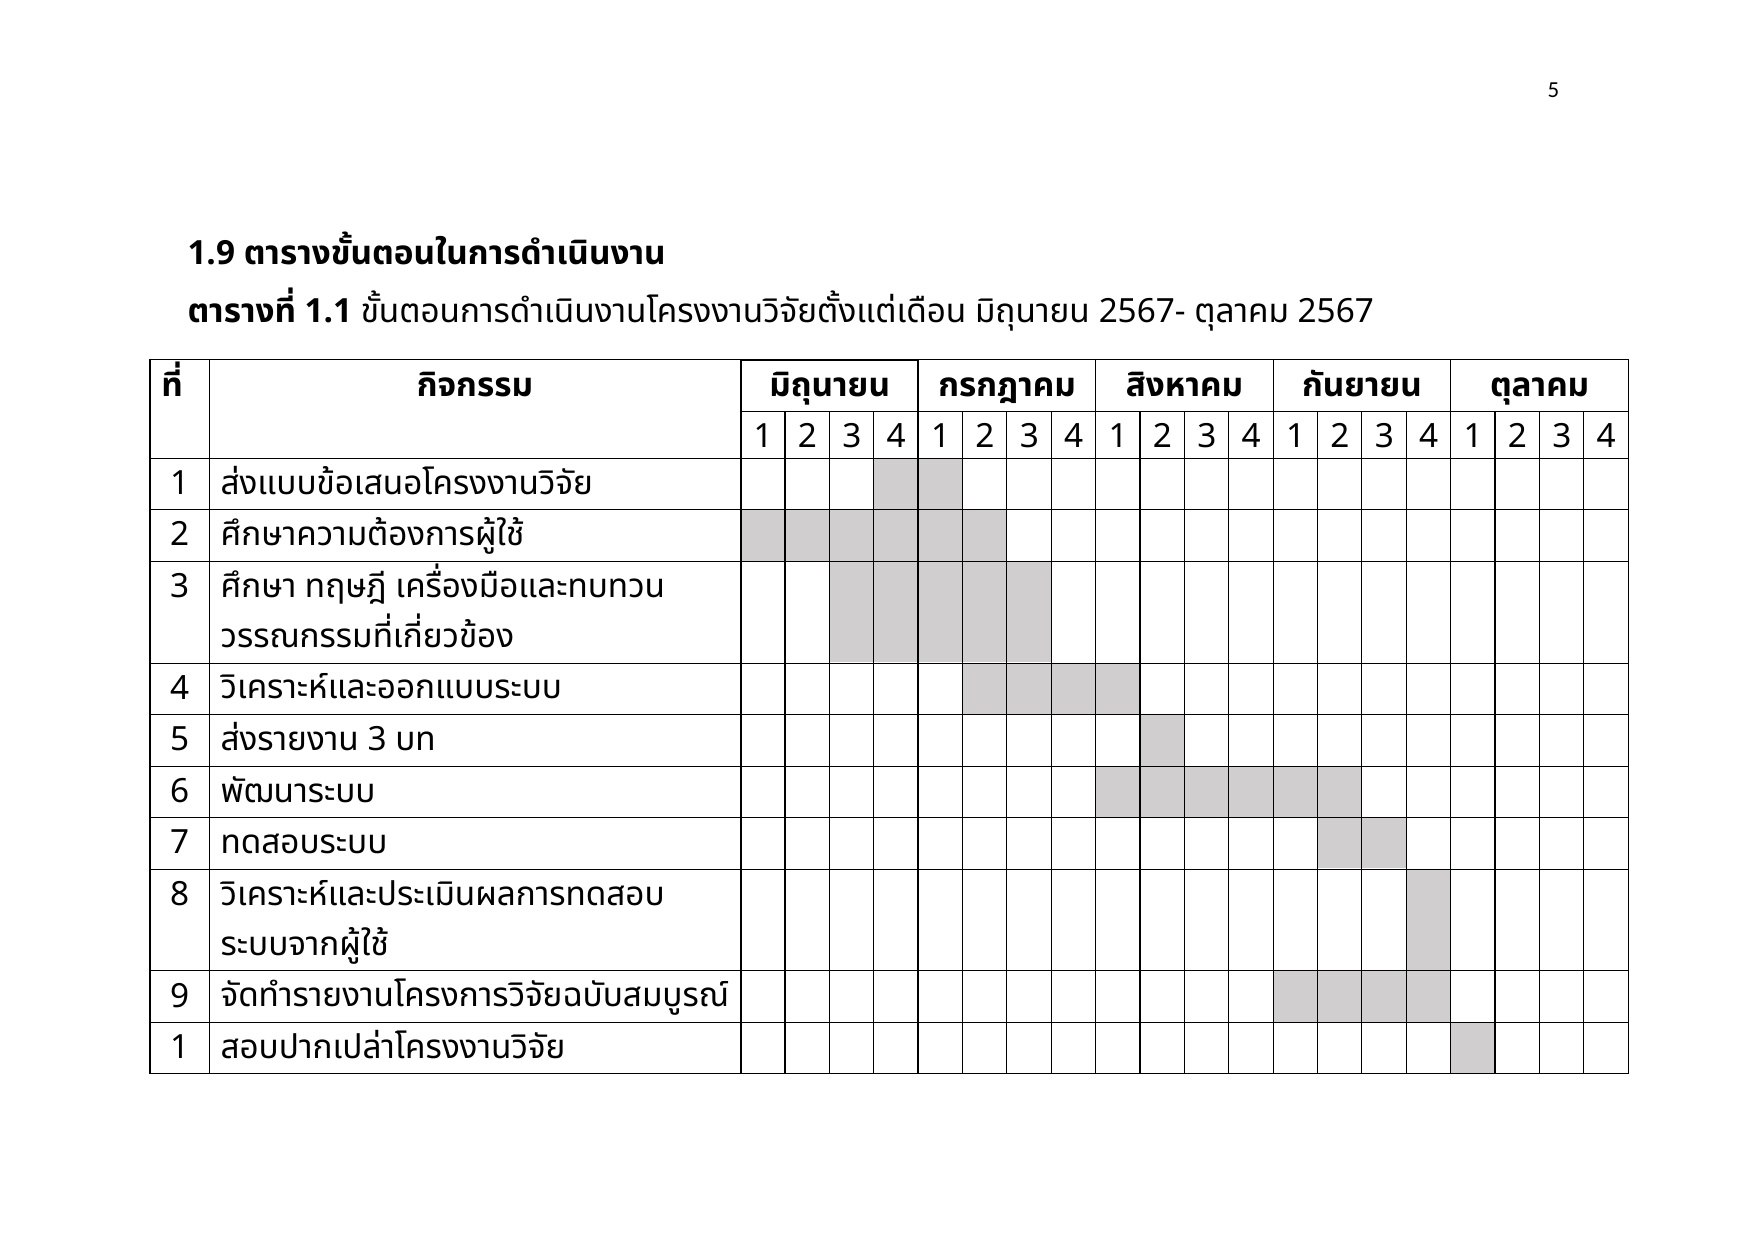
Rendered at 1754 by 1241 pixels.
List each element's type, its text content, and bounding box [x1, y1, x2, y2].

table_cell [1318, 510, 1361, 561]
table_cell [1096, 459, 1139, 509]
table_cell [1451, 715, 1494, 766]
table_cell [830, 1023, 873, 1073]
table_cell 1 [1274, 412, 1317, 458]
table_cell วิเคราะห์และออกแบบระบบ [210, 664, 740, 714]
table_header กิจกรรม [210, 360, 740, 458]
table_cell [1229, 510, 1273, 561]
table_cell [742, 870, 784, 970]
table_cell [1451, 767, 1494, 817]
table_cell [1362, 818, 1406, 868]
table_cell [1584, 715, 1628, 766]
table_cell 4 [1584, 412, 1628, 458]
table_cell [1274, 767, 1317, 817]
text ตารางที่ 1.1 ขั้นตอนการดำเนินงานโครงงานวิจัยตั้งแต่เดือน มิถุนายน 2567- ตุลาคม 2567 [187, 287, 1559, 338]
table_cell 4 [1407, 412, 1450, 458]
table_cell [1274, 818, 1317, 868]
table_cell [1229, 767, 1273, 817]
table_cell 3 [1362, 412, 1406, 458]
table_cell [1185, 1023, 1228, 1073]
table_cell 6 [151, 767, 209, 817]
table_cell [1141, 510, 1184, 561]
table_cell [1584, 562, 1628, 662]
table_cell [1274, 510, 1317, 561]
table_cell [1362, 715, 1406, 766]
table_cell [1096, 818, 1139, 868]
table_cell [1540, 562, 1583, 662]
table_cell [1052, 459, 1095, 509]
table_cell [1052, 1023, 1095, 1073]
table_cell [1274, 562, 1317, 662]
table_cell [1185, 510, 1228, 561]
table_header สิงหาคม [1096, 360, 1273, 411]
table_cell [1318, 459, 1361, 509]
table_cell [1451, 1023, 1494, 1073]
table_cell [874, 971, 917, 1022]
table_cell [1540, 767, 1583, 817]
table_cell พัฒนาระบบ [210, 767, 740, 817]
table_cell [786, 767, 829, 817]
table_cell [1274, 459, 1317, 509]
table_header กันยายน [1274, 360, 1450, 411]
table_cell 10 [151, 1023, 209, 1073]
table_cell [1185, 971, 1228, 1022]
table_cell [1096, 715, 1139, 766]
table_cell [1362, 664, 1406, 714]
table_cell 1 [151, 459, 209, 509]
table_cell [1584, 767, 1628, 817]
table_cell [786, 818, 829, 868]
table_cell [1451, 818, 1494, 868]
table_cell 2 [963, 412, 1006, 458]
table_cell 3 [830, 412, 873, 458]
table_cell [1584, 459, 1628, 509]
table_cell [1318, 870, 1361, 970]
table_cell ศึกษา ทฤษฎี เครื่องมือและทบทวนวรรณกรรมที่เกี่ยวข้อง [210, 562, 740, 662]
table_cell [1540, 664, 1583, 714]
table_cell [786, 664, 829, 714]
table_cell [1451, 664, 1494, 714]
table_cell 3 [151, 562, 209, 662]
table_cell [1141, 971, 1184, 1022]
table_cell [963, 971, 1006, 1022]
table_cell [1362, 510, 1406, 561]
table_cell [919, 459, 962, 509]
table_cell [830, 870, 873, 970]
table_cell [1007, 818, 1051, 868]
table_cell [1007, 767, 1051, 817]
table_cell [1096, 664, 1139, 714]
table_cell [1274, 971, 1317, 1022]
table_cell [1318, 562, 1361, 662]
table_cell [1407, 715, 1450, 766]
table_cell [919, 971, 962, 1022]
table_cell [874, 562, 917, 662]
table_cell 8 [151, 870, 209, 970]
table_cell จัดทำรายงานโครงการวิจัยฉบับสมบูรณ์ [210, 971, 740, 1022]
table_cell [1007, 562, 1051, 662]
table_cell [874, 664, 917, 714]
table_cell [1407, 562, 1450, 662]
table_cell [786, 971, 829, 1022]
table_cell [1362, 562, 1406, 662]
table_cell [1052, 664, 1095, 714]
table_cell [1362, 1023, 1406, 1073]
table_cell [919, 562, 962, 662]
table_cell [1052, 818, 1095, 868]
table_header กรกฎาคม [919, 360, 1095, 411]
table_cell [742, 510, 784, 561]
table_cell [1362, 971, 1406, 1022]
table_cell [1584, 870, 1628, 970]
table_cell [1318, 715, 1361, 766]
subtitle 1.9 ตารางขั้นตอนในการดำเนินงาน [187, 229, 1559, 280]
table_cell [1007, 459, 1051, 509]
table_cell 3 [1007, 412, 1051, 458]
table_cell [963, 1023, 1006, 1073]
table_cell [1362, 459, 1406, 509]
table_cell [963, 664, 1006, 714]
table_cell [1496, 715, 1539, 766]
table_cell [1141, 818, 1184, 868]
table_cell [919, 715, 962, 766]
table_cell [1229, 459, 1273, 509]
table_cell [919, 767, 962, 817]
table_cell 2 [1141, 412, 1184, 458]
table_cell [874, 459, 917, 509]
table_cell [919, 818, 962, 868]
table_cell [1540, 715, 1583, 766]
table_cell 4 [1052, 412, 1095, 458]
table_cell 4 [1229, 412, 1273, 458]
table_cell [742, 971, 784, 1022]
table_cell [1407, 664, 1450, 714]
table_cell [786, 459, 829, 509]
table_cell [830, 664, 873, 714]
table_cell [874, 818, 917, 868]
table_header ที่ [151, 360, 209, 458]
table_cell [1229, 562, 1273, 662]
table_cell [830, 715, 873, 766]
table_cell [1318, 971, 1361, 1022]
table_cell [1318, 664, 1361, 714]
table_cell [1052, 971, 1095, 1022]
table_cell 3 [1185, 412, 1228, 458]
table_cell [1007, 510, 1051, 561]
table_cell 4 [151, 664, 209, 714]
table_cell [1407, 1023, 1450, 1073]
table_cell [1540, 1023, 1583, 1073]
table_cell [1362, 870, 1406, 970]
table_cell [963, 715, 1006, 766]
table_cell [1584, 664, 1628, 714]
table_header มิถุนายน [742, 361, 917, 411]
table_cell [742, 767, 784, 817]
table_cell [1496, 459, 1539, 509]
table_cell [874, 1023, 917, 1073]
table_cell [830, 818, 873, 868]
table_cell [1185, 459, 1228, 509]
table_cell [1229, 870, 1273, 970]
table_cell [1007, 971, 1051, 1022]
table_cell 1 [1096, 412, 1139, 458]
table_cell [1540, 510, 1583, 561]
table_cell [1052, 715, 1095, 766]
table_cell [742, 818, 784, 868]
table_cell [1096, 562, 1139, 662]
table_cell [1318, 767, 1361, 817]
table_cell [786, 715, 829, 766]
table_cell [1274, 870, 1317, 970]
table_cell [1318, 1023, 1361, 1073]
table_cell [1185, 870, 1228, 970]
table_cell [830, 767, 873, 817]
table_cell [1318, 818, 1361, 868]
table_cell [742, 715, 784, 766]
table_cell ศึกษาความต้องการผู้ใช้ [210, 510, 740, 561]
table_cell [786, 562, 829, 662]
table_cell ส่งแบบข้อเสนอโครงงานวิจัย [210, 459, 740, 509]
table_cell [1496, 818, 1539, 868]
table_cell 5 [151, 715, 209, 766]
table_cell [963, 459, 1006, 509]
table_cell [1141, 715, 1184, 766]
table_cell [830, 562, 873, 662]
table_cell [1007, 715, 1051, 766]
table_cell 1 [1451, 412, 1494, 458]
table_cell [1584, 971, 1628, 1022]
table_cell [1229, 664, 1273, 714]
table_cell [1496, 562, 1539, 662]
table_cell [1007, 664, 1051, 714]
table_cell สอบปากเปล่าโครงงานวิจัย [210, 1023, 740, 1073]
table_cell 2 [151, 510, 209, 561]
table_cell [1407, 818, 1450, 868]
table_header ตุลาคม [1451, 360, 1628, 411]
table_cell [1052, 562, 1095, 662]
table_cell [874, 870, 917, 970]
table_cell [874, 715, 917, 766]
table_cell [1362, 767, 1406, 817]
table_cell [1185, 664, 1228, 714]
table_cell [963, 870, 1006, 970]
table_cell [1451, 510, 1494, 561]
table_cell [1496, 664, 1539, 714]
table_cell [919, 1023, 962, 1073]
table_cell [963, 818, 1006, 868]
table_cell [786, 510, 829, 561]
table_cell [1185, 767, 1228, 817]
table_cell [1185, 715, 1228, 766]
table_cell [1540, 459, 1583, 509]
table_cell [1052, 510, 1095, 561]
table_cell [1185, 818, 1228, 868]
table_cell [742, 459, 784, 509]
table_cell [1407, 767, 1450, 817]
table_cell [1007, 1023, 1051, 1073]
table_cell [786, 1023, 829, 1073]
table_cell [1584, 1023, 1628, 1073]
table_cell [1496, 510, 1539, 561]
table_cell [1407, 459, 1450, 509]
table_cell 2 [1318, 412, 1361, 458]
table_cell [1274, 715, 1317, 766]
table_cell [963, 562, 1006, 662]
table_cell [1451, 562, 1494, 662]
table_cell [919, 870, 962, 970]
table_cell [1540, 818, 1583, 868]
table_cell [1141, 870, 1184, 970]
table_cell [1229, 715, 1273, 766]
table_cell [1407, 971, 1450, 1022]
table_cell [1451, 870, 1494, 970]
table_cell [963, 767, 1006, 817]
table_cell [1141, 562, 1184, 662]
table_cell [1052, 767, 1095, 817]
table_cell [1096, 1023, 1139, 1073]
table_cell [1096, 767, 1139, 817]
table_cell [1274, 664, 1317, 714]
table_cell [1274, 1023, 1317, 1073]
table_cell 7 [151, 818, 209, 868]
table_cell [874, 767, 917, 817]
table_cell [1096, 971, 1139, 1022]
table_cell [963, 510, 1006, 561]
table_cell [1451, 971, 1494, 1022]
table_cell [1141, 767, 1184, 817]
table_cell [1096, 510, 1139, 561]
table_cell [742, 664, 784, 714]
table_cell [1407, 510, 1450, 561]
table_cell [1584, 510, 1628, 561]
table_cell [830, 459, 873, 509]
table_cell 9 [151, 971, 209, 1022]
table_cell [1451, 459, 1494, 509]
table_cell [830, 971, 873, 1022]
table_cell [1052, 870, 1095, 970]
table_cell [742, 1023, 784, 1073]
table_cell [1540, 971, 1583, 1022]
table_cell [1229, 971, 1273, 1022]
table_cell [919, 510, 962, 561]
table_cell [1141, 459, 1184, 509]
table_cell 1 [919, 412, 962, 458]
table_cell [1229, 1023, 1273, 1073]
table_cell [874, 510, 917, 561]
table_cell 4 [874, 412, 917, 458]
table_cell วิเคราะห์และประเมินผลการทดสอบระบบจากผู้ใช้ [210, 870, 740, 970]
table_cell [1496, 1023, 1539, 1073]
table_cell [1229, 818, 1273, 868]
table_cell [1141, 1023, 1184, 1073]
table_cell [1185, 562, 1228, 662]
table_cell [1007, 870, 1051, 970]
table_cell [1141, 664, 1184, 714]
table_cell [786, 870, 829, 970]
table_cell [1496, 971, 1539, 1022]
table_cell [1496, 870, 1539, 970]
table_cell [1584, 818, 1628, 868]
table_cell [1540, 870, 1583, 970]
table_cell [742, 562, 784, 662]
table_cell [1496, 767, 1539, 817]
table_cell 3 [1540, 412, 1583, 458]
table_cell [1096, 870, 1139, 970]
table_cell 2 [1496, 412, 1539, 458]
table_cell 1 [742, 412, 784, 458]
table_cell [830, 510, 873, 561]
table_cell ทดสอบระบบ [210, 818, 740, 868]
table_cell 2 [786, 412, 829, 458]
table_cell ส่งรายงาน 3 บท [210, 715, 740, 766]
table_cell [919, 664, 962, 714]
table_cell [1407, 870, 1450, 970]
